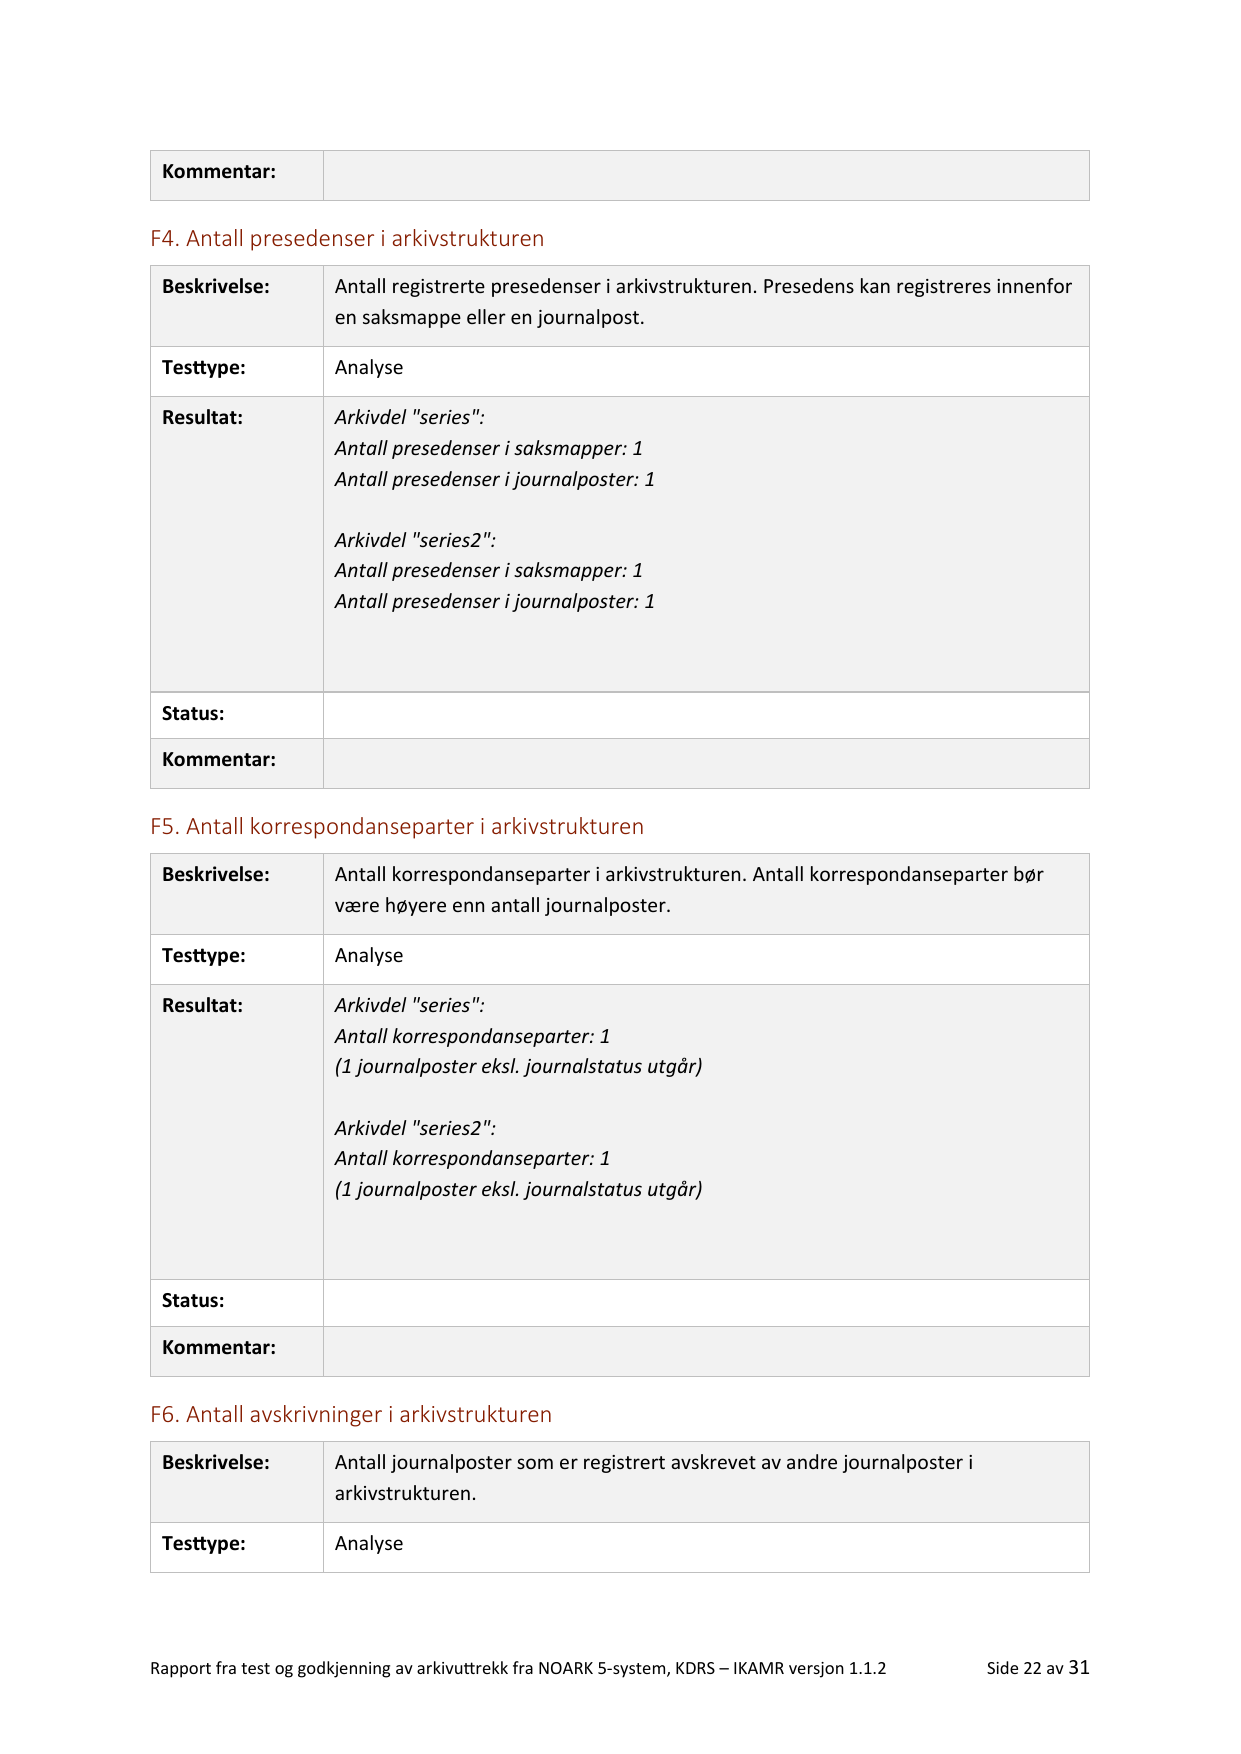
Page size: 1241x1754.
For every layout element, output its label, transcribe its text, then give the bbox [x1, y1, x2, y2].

table_cell [324, 1327, 1089, 1376]
table_header Antall registrerte presedenser i arkivstrukturen. Presedens kan registreres innenfor en saksmappe eller en journalpost. [324, 266, 1089, 346]
table_cell Kommentar: [151, 151, 323, 200]
table_cell Resultat: [151, 985, 323, 1279]
table_cell Kommentar: [151, 739, 323, 788]
table_header Antall journalposter som er registrert avskrevet av andre journalposter i arkivstrukturen. [324, 1442, 1089, 1522]
subtitle F4. Antall presedenser i arkivstrukturen [150, 222, 1090, 253]
table_cell [324, 739, 1089, 788]
table_header Beskrivelse: [151, 1442, 323, 1522]
table_cell Testtype: [151, 935, 323, 984]
subtitle F6. Antall avskrivninger i arkivstrukturen [150, 1398, 1090, 1428]
subtitle F5. Antall korrespondanseparter i arkivstrukturen [150, 810, 1090, 840]
table_cell Status: [151, 1280, 323, 1326]
table_cell Analyse [324, 347, 1089, 396]
table_cell Arkivdel "series": Antall presedenser i saksmapper: 1 Antall presedenser i journalposter: 1 Arkivdel "series2": Antall presedenser i saksmapper: 1 Antall presedenser i journalposter: 1 [324, 397, 1089, 691]
table_cell [324, 693, 1089, 738]
table_cell Arkivdel "series": Antall korrespondanseparter: 1 (1 journalposter eksl. journalstatus utgår) Arkivdel "series2": Antall korrespondanseparter: 1 (1 journalposter eksl. journalstatus utgår) [324, 985, 1089, 1279]
table_cell Analyse [324, 935, 1089, 984]
table_header Beskrivelse: [151, 266, 323, 346]
table_header Beskrivelse: [151, 854, 323, 934]
table_cell Analyse [324, 1523, 1089, 1572]
table_cell Kommentar: [151, 1327, 323, 1376]
table_cell Testtype: [151, 347, 323, 396]
table_cell [324, 151, 1089, 200]
table_cell Testtype: [151, 1523, 323, 1572]
table_cell [324, 1280, 1089, 1326]
table_cell Resultat: [151, 397, 323, 691]
table_header Antall korrespondanseparter i arkivstrukturen. Antall korrespondanseparter bør være høyere enn antall journalposter. [324, 854, 1089, 934]
table_cell Status: [151, 693, 323, 738]
